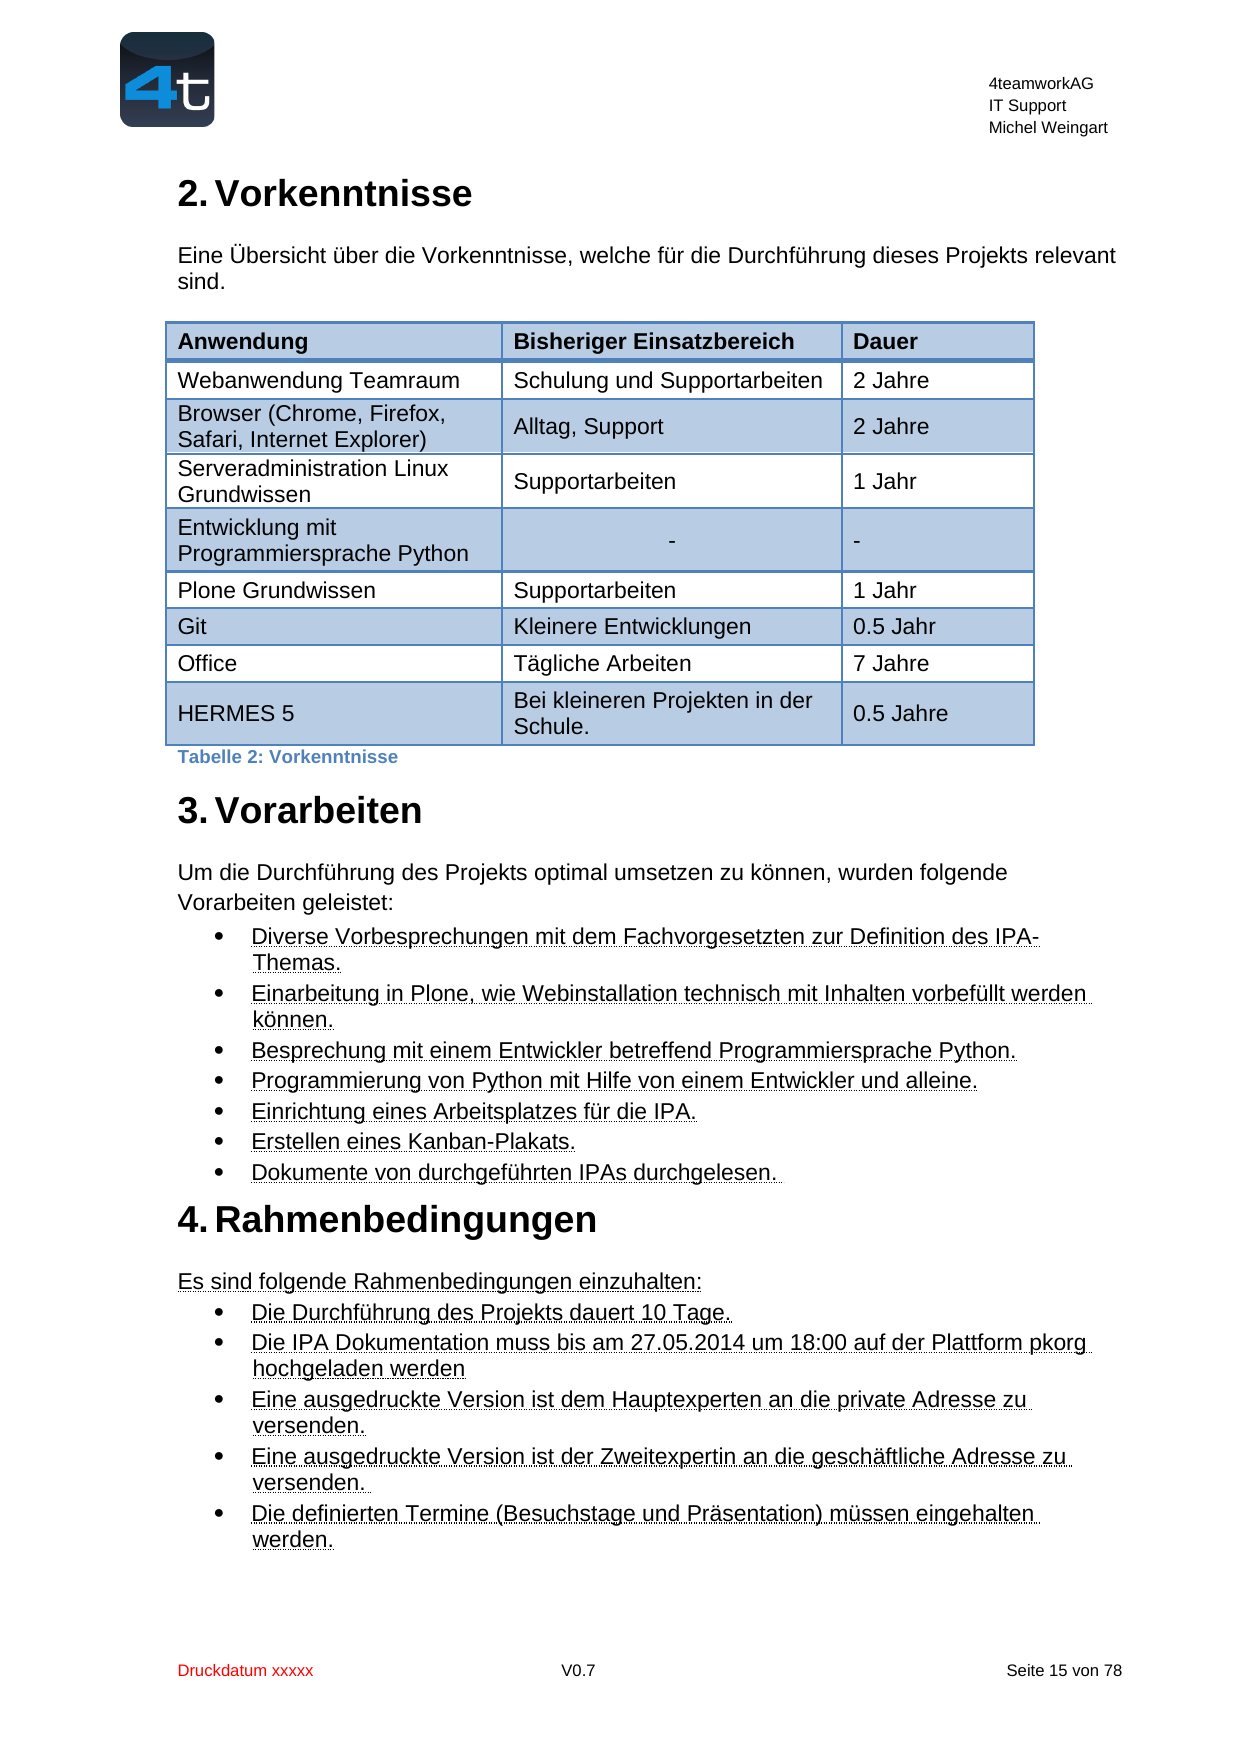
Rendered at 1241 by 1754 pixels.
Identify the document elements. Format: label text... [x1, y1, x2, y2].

list Einarbeitung in Plone, wie Webinstallation technisch mit Inhalten vorbefüllt werden können. [215, 980, 1122, 1033]
table_cell Git [167, 609, 501, 644]
table_cell Schulung und Supportarbeiten [503, 363, 841, 398]
table_cell 7 Jahre [843, 646, 1033, 681]
table_header Dauer [843, 324, 1033, 358]
list Die Durchführung des Projekts dauert 10 Tage. [215, 1298, 1122, 1325]
table_cell Office [167, 646, 501, 681]
list Die definierten Termine (Besuchstage und Präsentation) müssen eingehalten werden. [215, 1499, 1122, 1552]
list Diverse Vorbesprechungen mit dem Fachvorgesetzten zur Definition des IPA-Themas. [215, 923, 1122, 976]
subtitle Vorarbeiten [177, 788, 1122, 831]
table_cell 0.5 Jahr [843, 609, 1033, 644]
table_cell - [503, 509, 841, 570]
table_cell Serveradministration Linux Grundwissen [167, 455, 501, 507]
table_header Bisheriger Einsatzbereich [503, 324, 841, 358]
list Dokumente von durchgeführten IPAs durchgelesen. [215, 1159, 1122, 1185]
list Besprechung mit einem Entwickler betreffend Programmiersprache Python. [215, 1037, 1122, 1063]
table_cell Plone Grundwissen [167, 573, 501, 607]
text Tabelle 2: Vorkenntnisse [177, 746, 1122, 767]
table_cell Supportarbeiten [503, 573, 841, 607]
text Es sind folgende Rahmenbedingungen einzuhalten: [177, 1268, 1122, 1294]
list Einrichtung eines Arbeitsplatzes für die IPA. [215, 1098, 1122, 1124]
table_header Anwendung [167, 324, 501, 358]
table_cell Entwicklung mit Programmiersprache Python [167, 509, 501, 570]
table_cell 0.5 Jahre [843, 683, 1033, 744]
list Erstellen eines Kanban-Plakats. [215, 1128, 1122, 1155]
list Eine ausgedruckte Version ist dem Hauptexperten an die private Adresse zu versenden. [215, 1386, 1122, 1438]
table_cell Supportarbeiten [503, 455, 841, 507]
subtitle Vorkenntnisse [177, 171, 1122, 214]
list Die IPA Dokumentation muss bis am 27.05.2014 um 18:00 auf der Plattform pkorg hochgeladen werden [215, 1329, 1122, 1382]
table_cell Kleinere Entwicklungen [503, 609, 841, 644]
table_cell Tägliche Arbeiten [503, 646, 841, 681]
text Um die Durchführung des Projekts optimal umsetzen zu können, wurden folgende Vorarbeiten geleistet: [177, 858, 1122, 915]
table_cell 1 Jahr [843, 455, 1033, 507]
table_cell HERMES 5 [167, 683, 501, 744]
table_cell Webanwendung Teamraum [167, 363, 501, 398]
table_cell 2 Jahre [843, 363, 1033, 398]
table_cell - [843, 509, 1033, 570]
subtitle Rahmenbedingungen [177, 1198, 1122, 1241]
list Eine ausgedruckte Version ist der Zweitexpertin an die geschäftliche Adresse zu versenden. [215, 1443, 1122, 1495]
table_cell 1 Jahr [843, 573, 1033, 607]
table_cell Alltag, Support [503, 400, 841, 452]
picture [120, 32, 215, 127]
table_cell Bei kleineren Projekten in der Schule. [503, 683, 841, 744]
table_cell 2 Jahre [843, 400, 1033, 452]
text Eine Übersicht über die Vorkenntnisse, welche für die Durchführung dieses Projekts relevant sind. [177, 242, 1122, 294]
list Programmierung von Python mit Hilfe von einem Entwickler und alleine. [215, 1067, 1122, 1094]
table_cell Browser (Chrome, Firefox, Safari, Internet Explorer) [167, 400, 501, 452]
